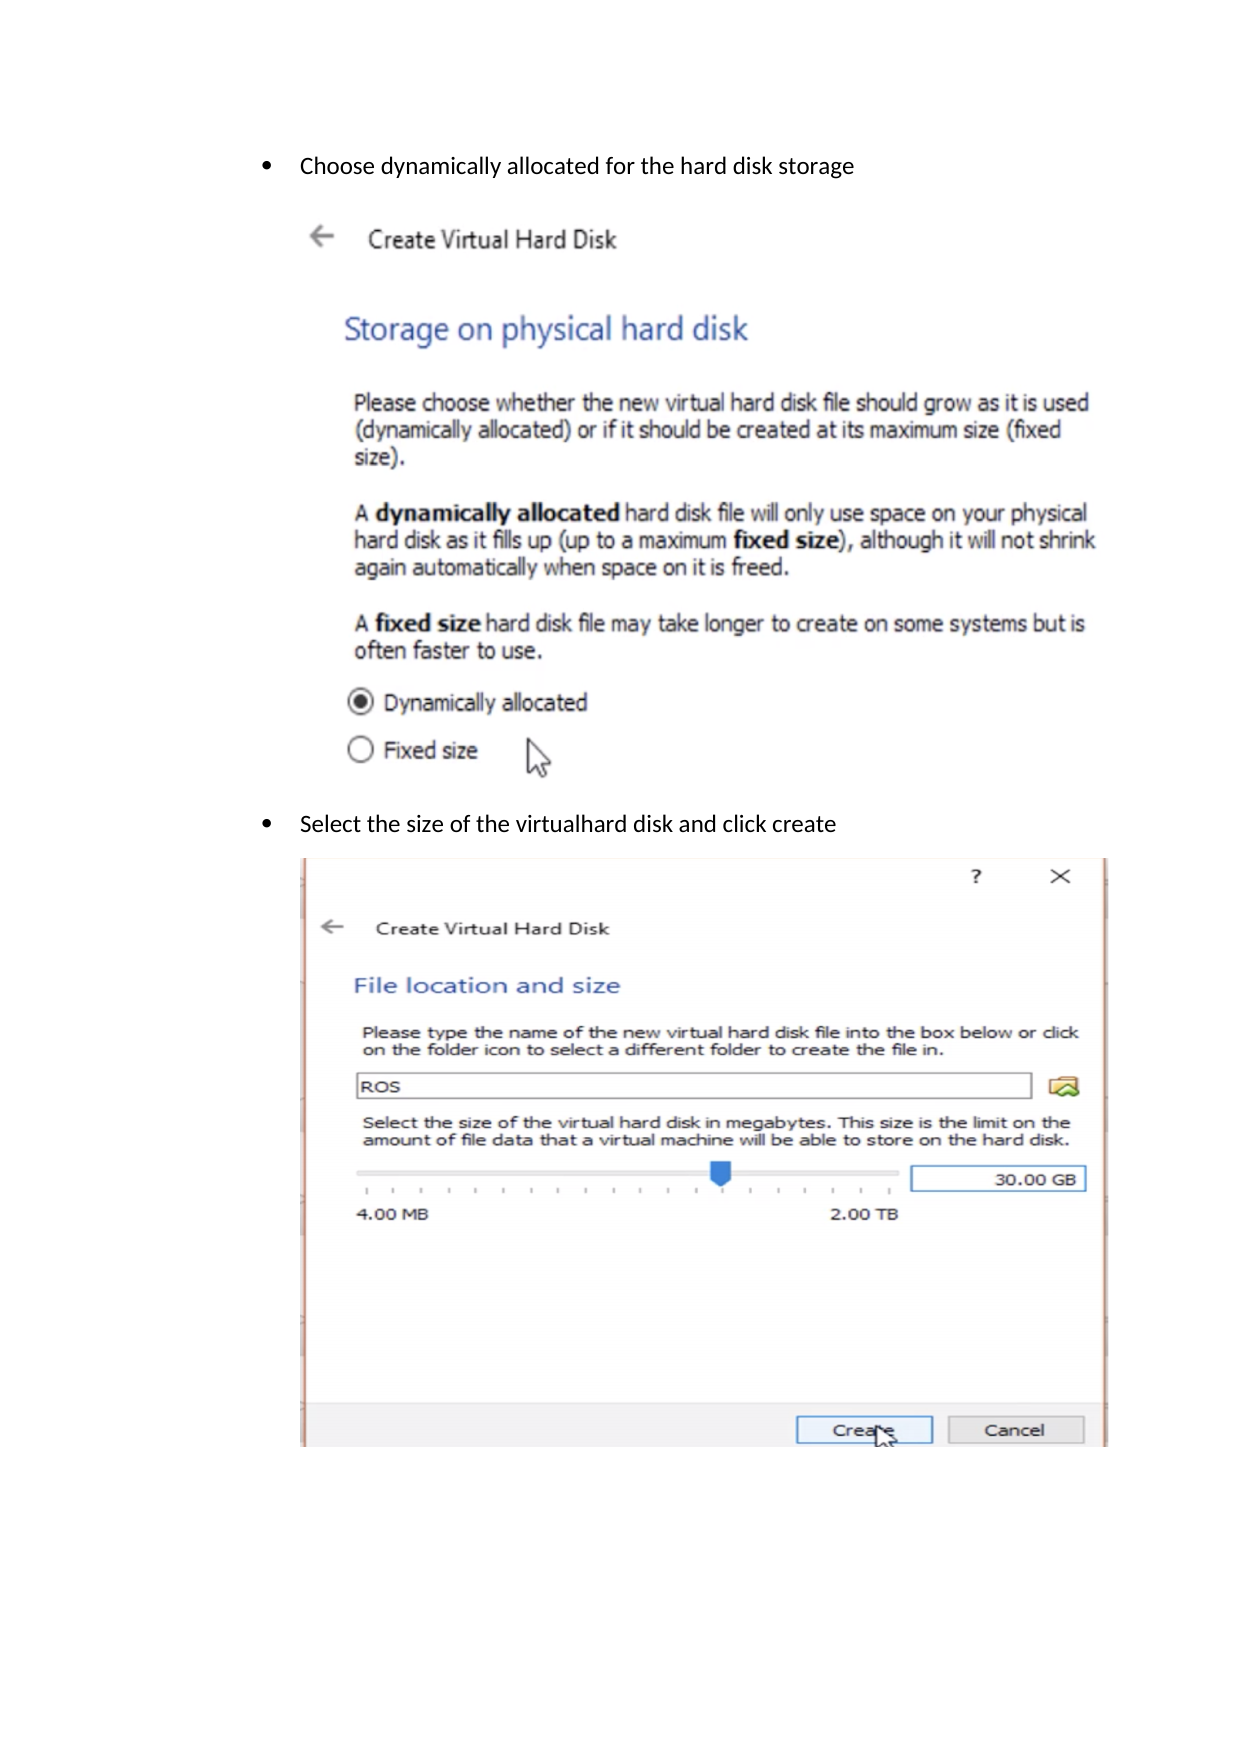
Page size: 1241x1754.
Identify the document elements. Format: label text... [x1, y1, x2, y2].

picture [300, 199, 1109, 790]
picture [300, 858, 1109, 1447]
list Choose dynamically allocated for the hard disk storage [262, 150, 1090, 181]
list Select the size of the virtualhard disk and click create [262, 808, 1090, 839]
